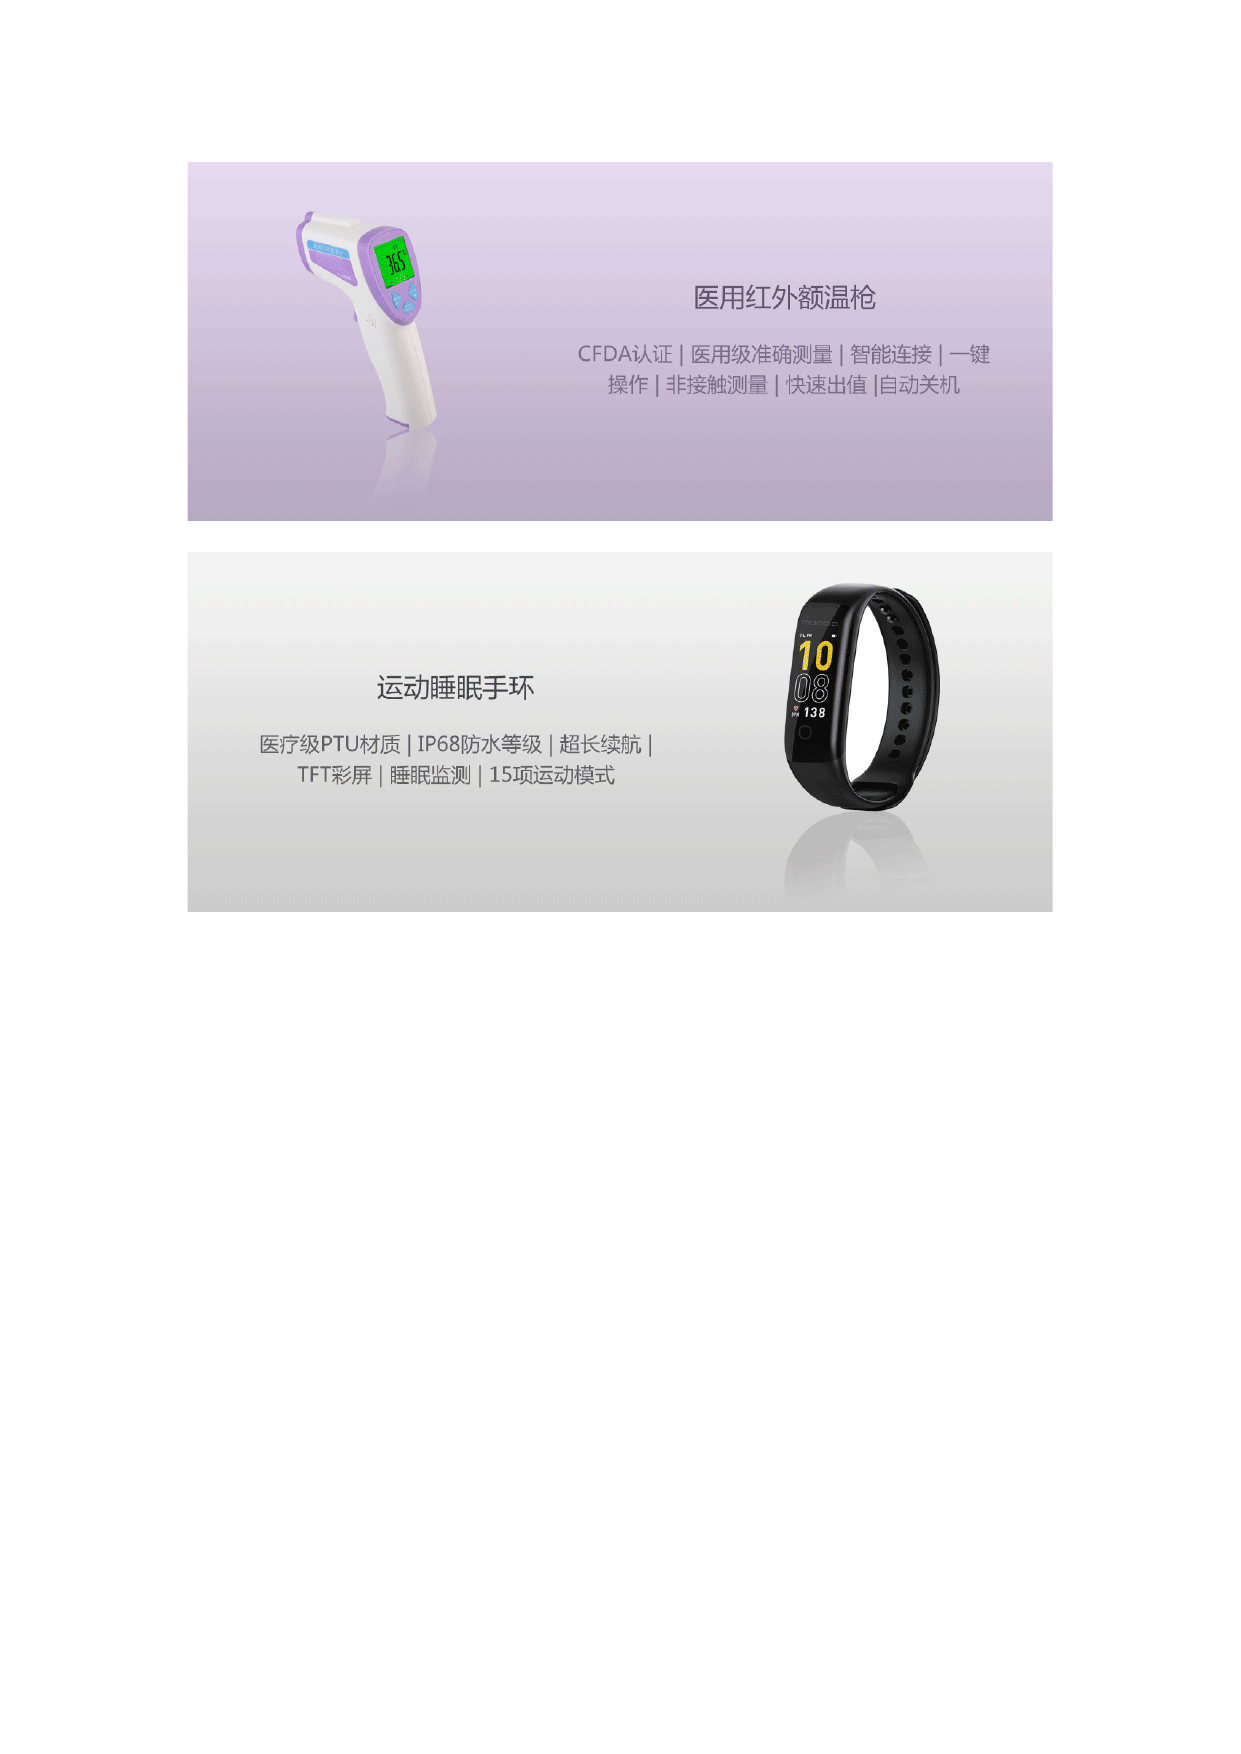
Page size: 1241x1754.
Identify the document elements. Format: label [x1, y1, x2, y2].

picture [187, 552, 1053, 912]
picture [187, 162, 1053, 521]
